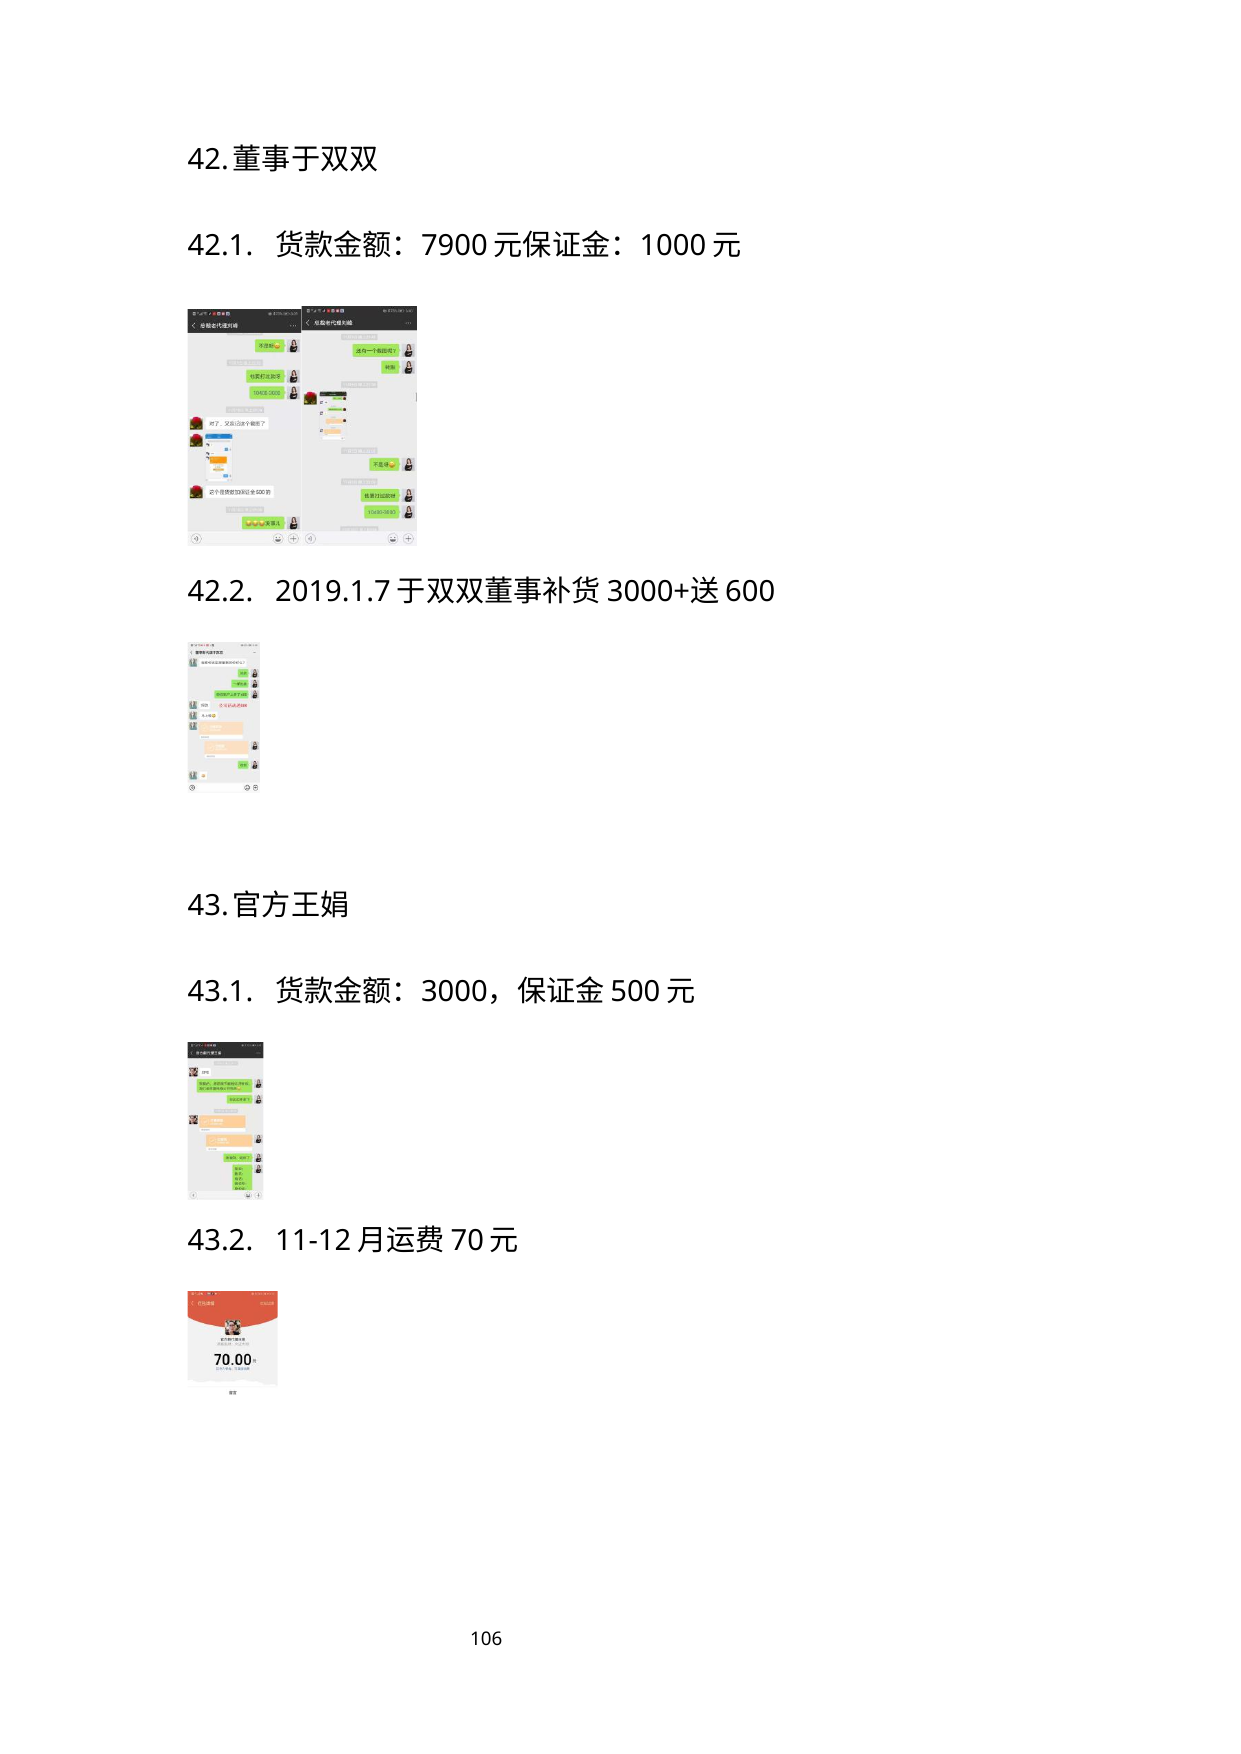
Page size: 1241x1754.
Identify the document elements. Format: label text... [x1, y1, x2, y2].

subtitle 11-12月运费70元 [187, 1205, 1053, 1270]
picture [187, 1291, 278, 1478]
picture [187, 642, 260, 793]
subtitle 货款金额：3000，保证金500元 [187, 956, 1053, 1021]
subtitle 2019.1.7于双双董事补货3000+送600 [187, 556, 1053, 621]
subtitle 官方王娟 [187, 870, 1053, 935]
subtitle 货款金额：7900元保证金：1000元 [187, 210, 1053, 275]
picture [187, 1042, 264, 1200]
picture [187, 306, 417, 546]
subtitle 董事于双双 [187, 124, 1053, 189]
